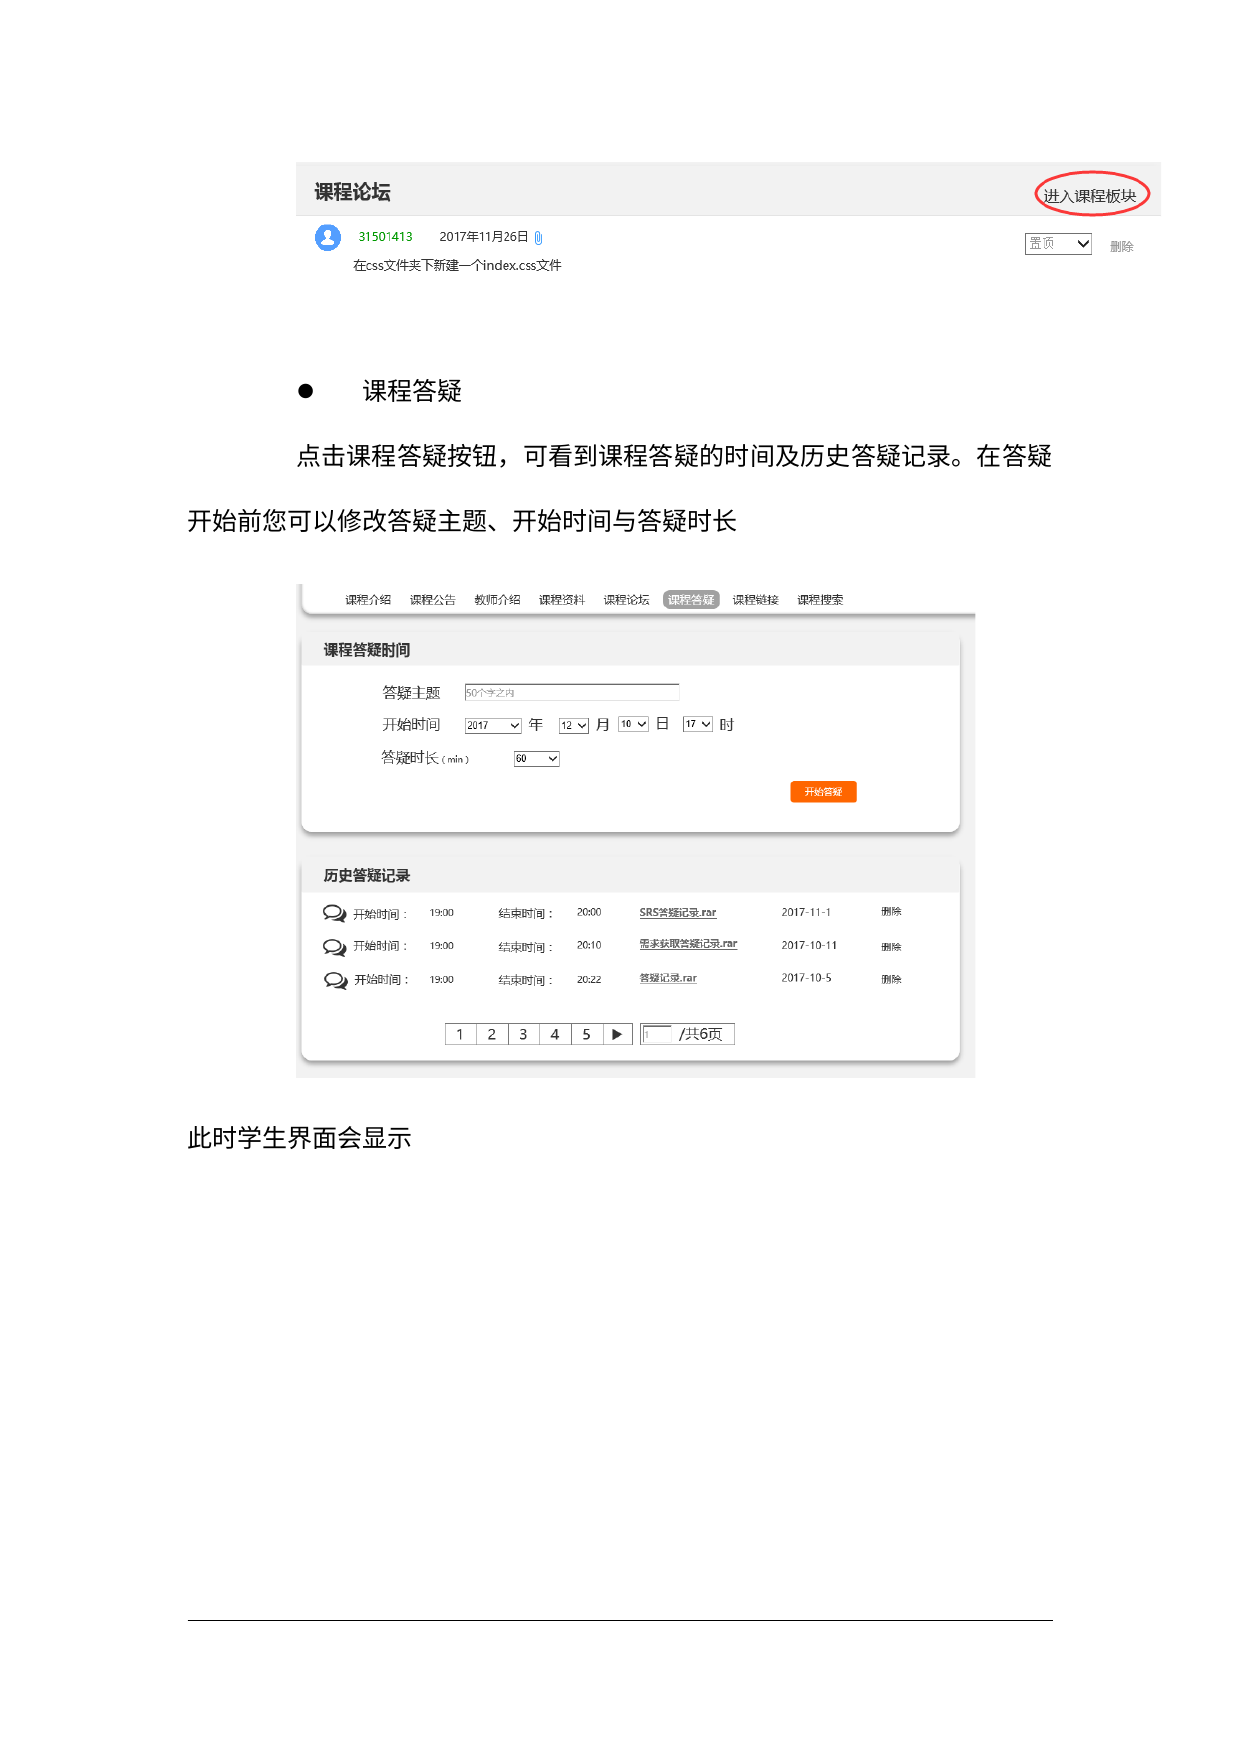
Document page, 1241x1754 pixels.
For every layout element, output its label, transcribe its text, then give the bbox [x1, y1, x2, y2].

text 点击课程答疑按钮，可看到课程答疑的时间及历史答疑记录。在答疑开始前您可以修改答疑主题、开始时间与答疑时长 [187, 422, 1053, 552]
picture [296, 584, 976, 1078]
subtitle 课程答疑 [187, 357, 1053, 422]
picture [296, 162, 1162, 288]
text 此时学生界面会显示 [187, 1104, 1053, 1169]
